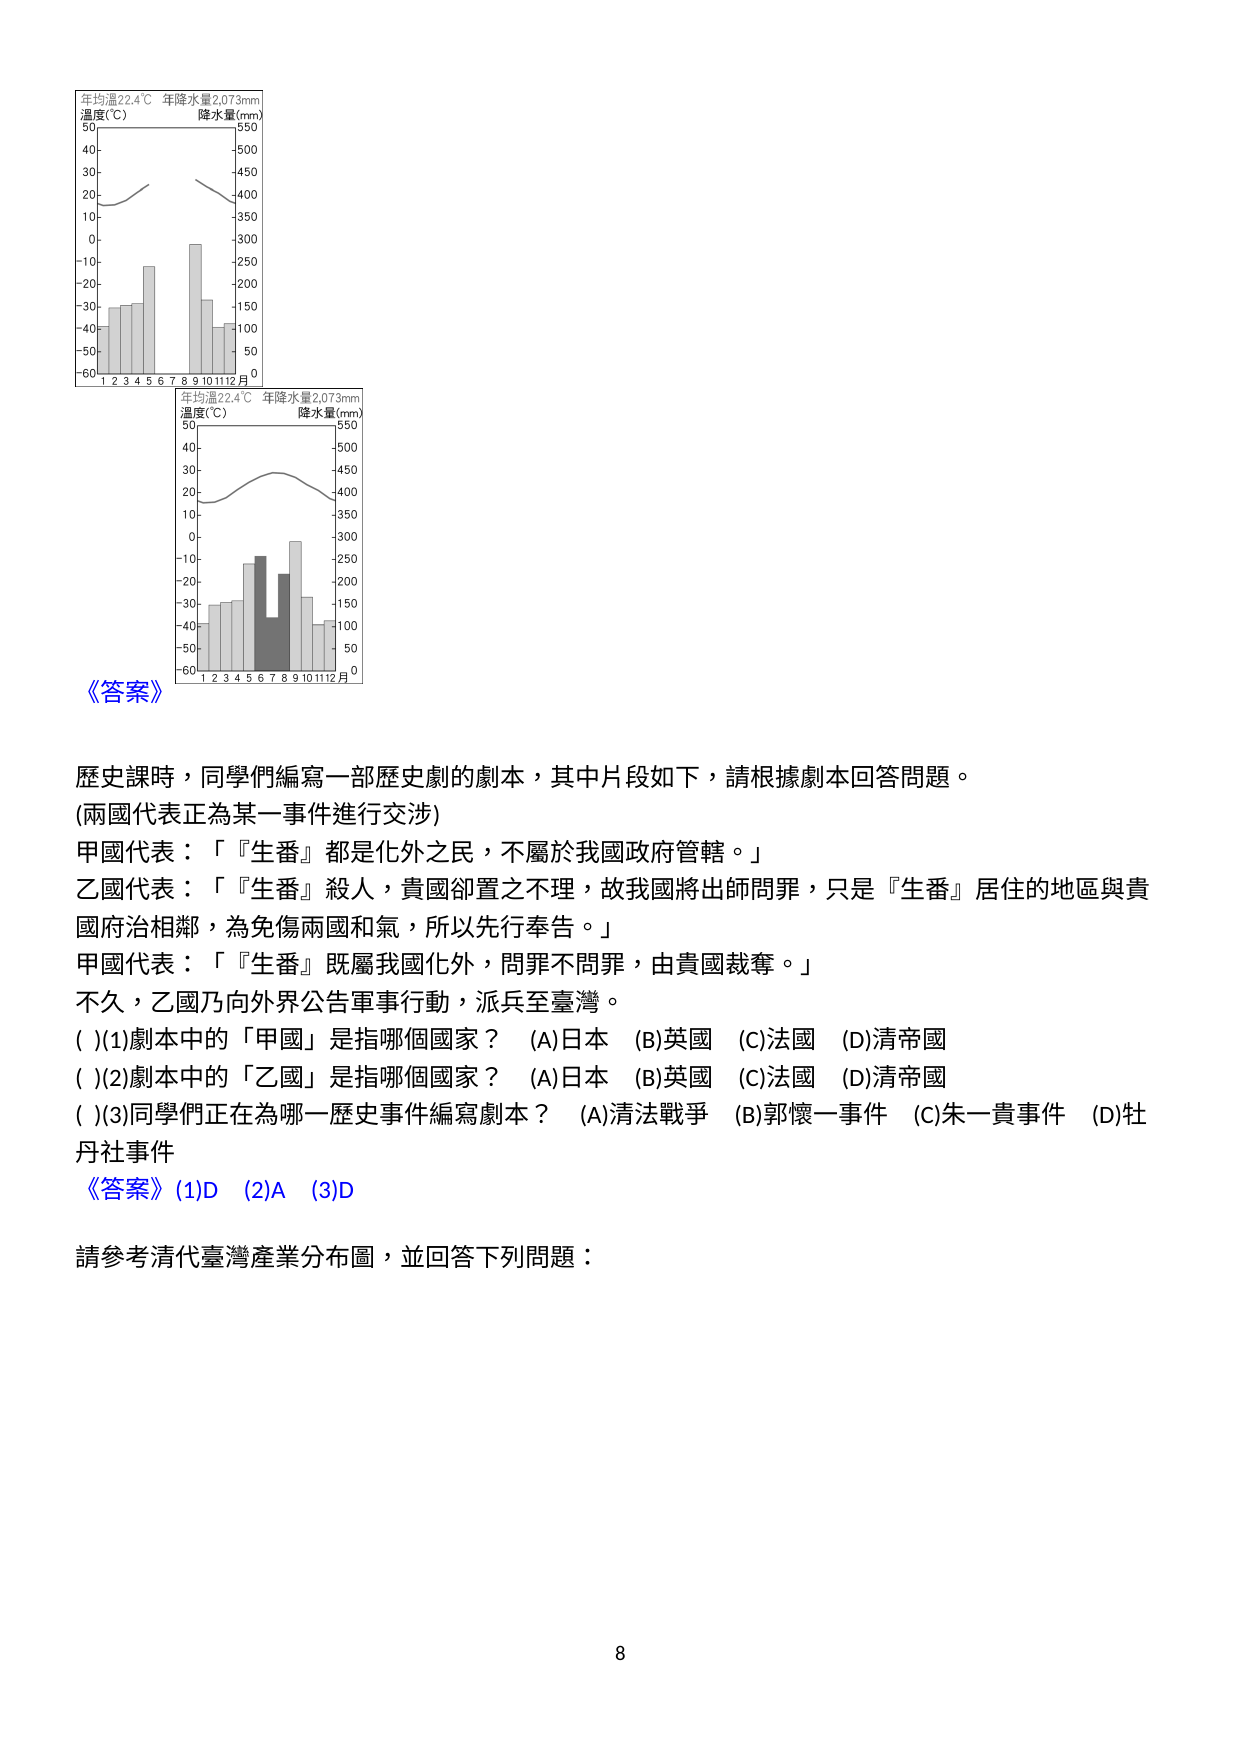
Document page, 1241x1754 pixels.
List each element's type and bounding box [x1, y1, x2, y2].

picture [175, 388, 363, 684]
picture [75, 90, 263, 387]
